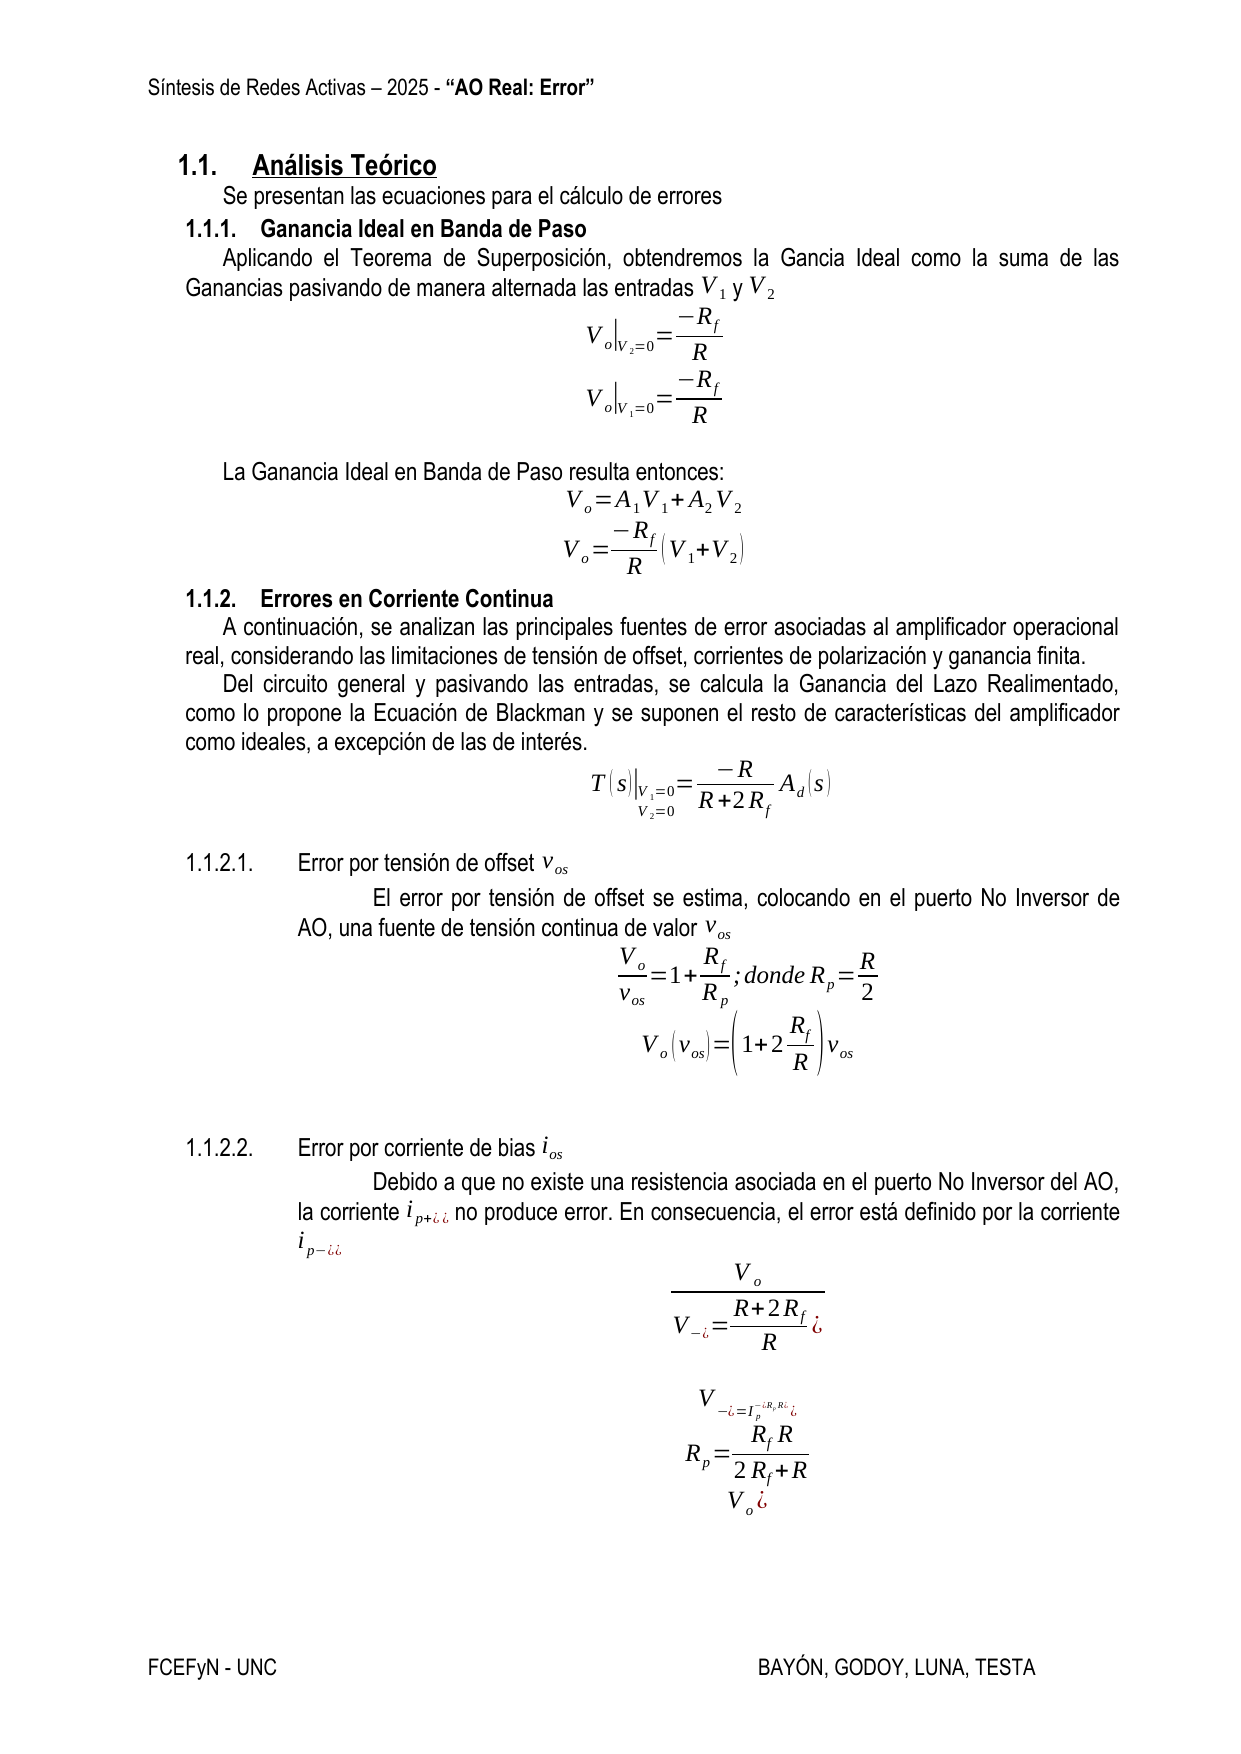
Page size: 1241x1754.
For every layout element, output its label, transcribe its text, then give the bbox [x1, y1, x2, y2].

text El error por tensión de offset se estima, colocando en el puerto No Inversor de AO, una fuente de tensión continua de valor [298, 882, 1122, 942]
text Aplicando el Teorema de Superposición, obtendremos la Gancia Ideal como la suma de las Ganancias pasivando de manera alternada las entradas y [185, 243, 1122, 303]
subtitle Análisis Teórico [177, 148, 1122, 181]
subtitle Error por tensión de offset [185, 847, 1122, 878]
subtitle Errores en Corriente Continua [185, 583, 1122, 612]
text Debido a que no existe una resistencia asociada en el puerto No Inversor del AO, la corriente no produce error. En consecuencia, el error está definido por la corriente [298, 1167, 1122, 1258]
text A continuación, se analizan las principales fuentes de error asociadas al amplificador operacional real, considerando las limitaciones de tensión de offset, corrientes de polarización y ganancia finita. [185, 612, 1122, 669]
text La Ganancia Ideal en Banda de Paso resulta entonces: [185, 457, 1122, 485]
text Se presentan las ecuaciones para el cálculo de errores [148, 181, 1122, 210]
subtitle Error por corriente de bias [185, 1132, 1122, 1163]
text Del circuito general y pasivando las entradas, se calcula la Ganancia del Lazo Realimentado, como lo propone la Ecuación de Blackman y se suponen el resto de características del amplificador como ideales, a excepción de las de interés. [185, 669, 1122, 755]
subtitle Ganancia Ideal en Banda de Paso [185, 214, 1122, 243]
